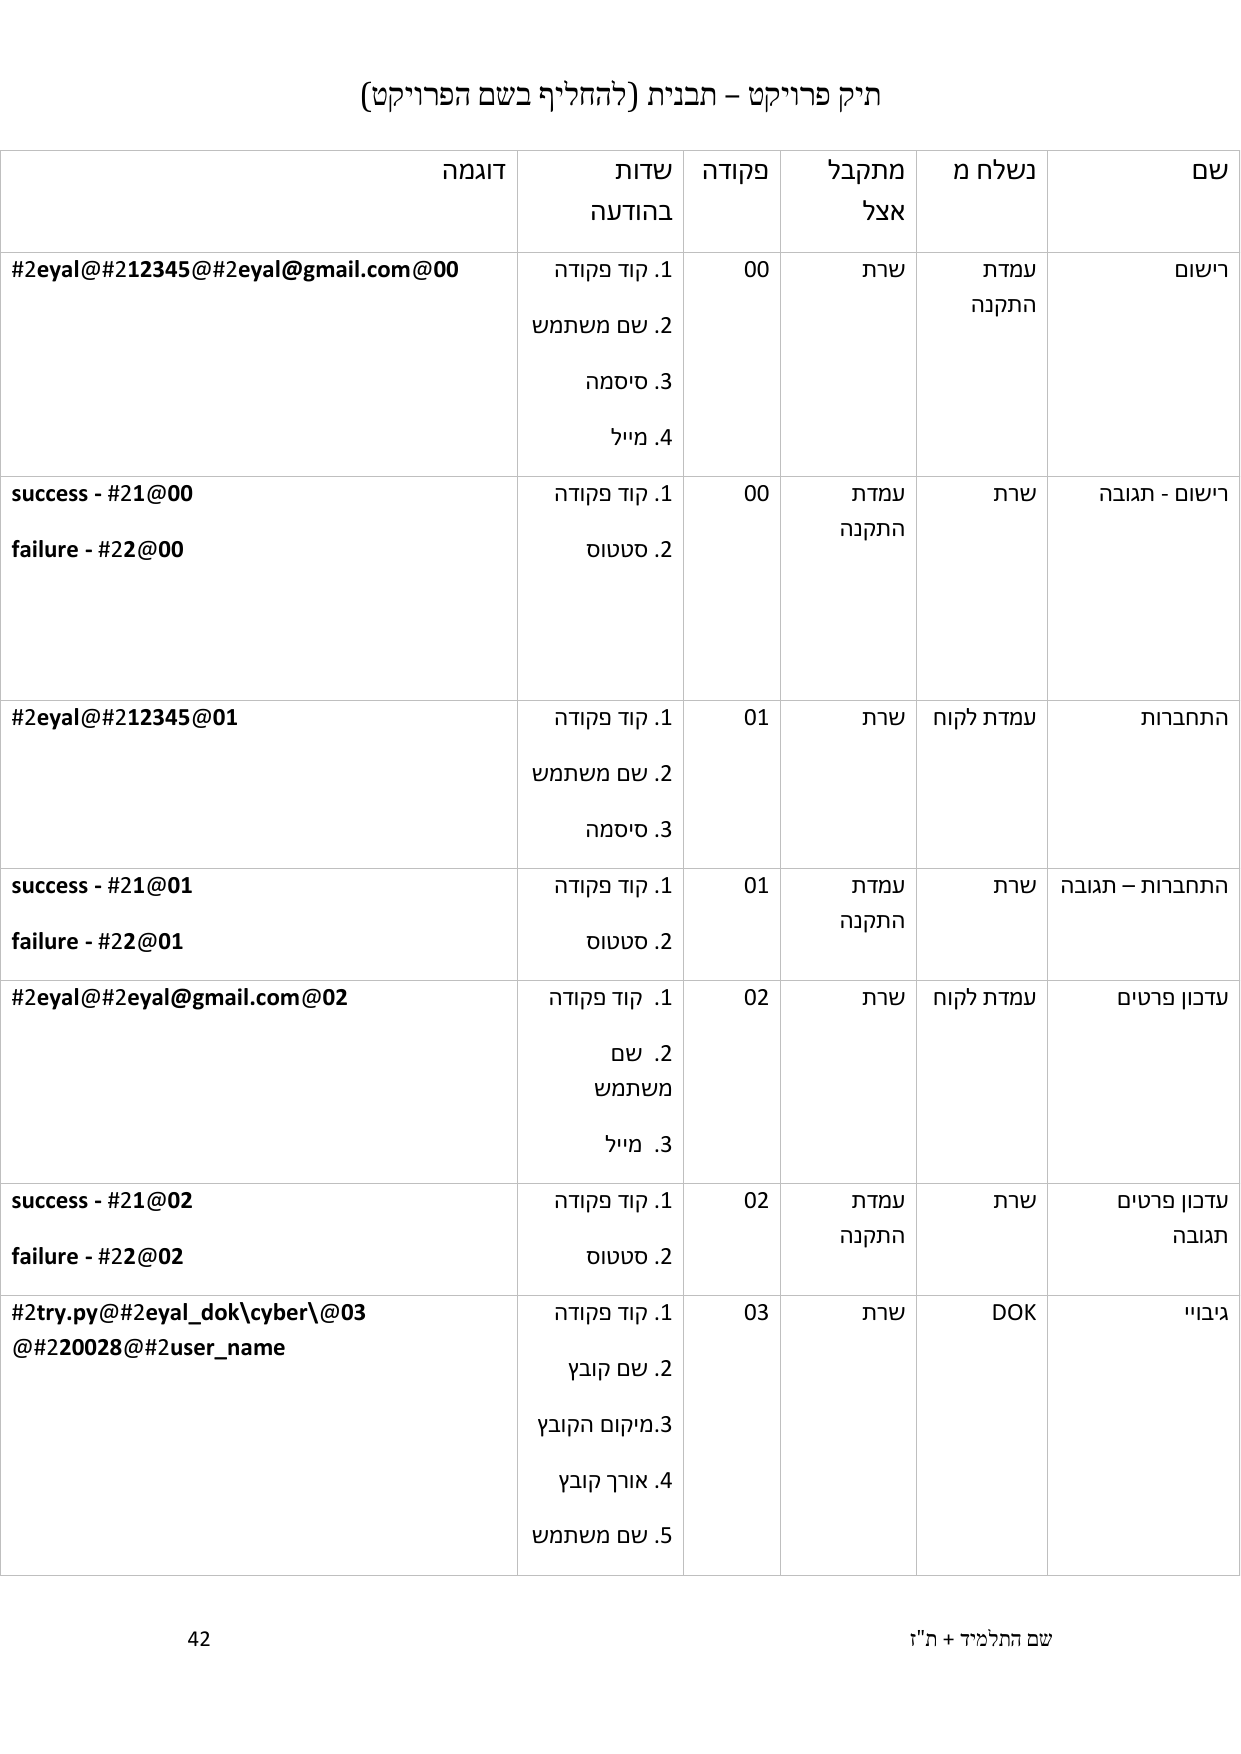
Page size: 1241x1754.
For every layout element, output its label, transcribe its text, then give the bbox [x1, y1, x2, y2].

table_cell עמדת לקוח [917, 701, 1047, 868]
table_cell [1, 1296, 517, 1575]
table_cell 00 [684, 477, 780, 700]
table_cell 02@#2eyal@#2eyal@gmail.com [1, 981, 517, 1183]
table_cell 1. קוד פקודה 2. שם משתמש 3. מייל [518, 981, 683, 1183]
table_cell עמדת התקנה [781, 477, 916, 700]
table_cell 01@#21 - success 01@#22 - failure [1, 869, 517, 980]
table_cell גיבויי [1048, 1296, 1239, 1575]
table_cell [518, 1296, 683, 1575]
table_cell שרת [781, 701, 916, 868]
table_header שם [1048, 151, 1239, 252]
table_cell 02 [684, 981, 780, 1183]
table_cell שרת [781, 253, 916, 476]
table_cell 01@#2eyal@#212345 [1, 701, 517, 868]
table_cell שרת [781, 1296, 916, 1575]
table_cell שרת [781, 981, 916, 1183]
table_header שדות בהודעה [518, 151, 683, 252]
table_cell עמדת התקנה [917, 253, 1047, 476]
table_cell עדכון פרטים תגובה [1048, 1184, 1239, 1295]
table_cell התחברות [1048, 701, 1239, 868]
table_cell שרת [917, 1184, 1047, 1295]
table_cell 00@#2eyal@#212345@#2eyal@gmail.com [1, 253, 517, 476]
table_cell 1. קוד פקודה 2. שם משתמש 3. סיסמה 4. מייל [518, 253, 683, 476]
table_header דוגמה [1, 151, 517, 252]
table_cell 00@#21 - success 00@#22 - failure [1, 477, 517, 700]
table_cell שרת [917, 869, 1047, 980]
table_cell עמדת התקנה [781, 869, 916, 980]
table_cell עמדת לקוח [917, 981, 1047, 1183]
table_cell 02 [684, 1184, 780, 1295]
table_cell שרת [917, 477, 1047, 700]
table_cell עדכון פרטים [1048, 981, 1239, 1183]
table_cell רישום [1048, 253, 1239, 476]
table_cell 00 [684, 253, 780, 476]
table_cell 03 [684, 1296, 780, 1575]
table_cell 1. קוד פקודה 2. סטטוס [518, 1184, 683, 1295]
table_cell 01 [684, 701, 780, 868]
table_cell התחברות – תגובה [1048, 869, 1239, 980]
table_cell רישום - תגובה [1048, 477, 1239, 700]
table_cell 1. קוד פקודה 2. שם משתמש 3. סיסמה [518, 701, 683, 868]
table_header נשלח מ [917, 151, 1047, 252]
table_cell 1. קוד פקודה 2. סטטוס [518, 869, 683, 980]
table_header מתקבל אצל [781, 151, 916, 252]
table_header פקודה [684, 151, 780, 252]
table_cell עמדת התקנה [781, 1184, 916, 1295]
table_cell DOK [917, 1296, 1047, 1575]
table_cell 02@#21 - success 02@#22 - failure [1, 1184, 517, 1295]
table_cell 1. קוד פקודה 2. סטטוס [518, 477, 683, 700]
table_cell 01 [684, 869, 780, 980]
